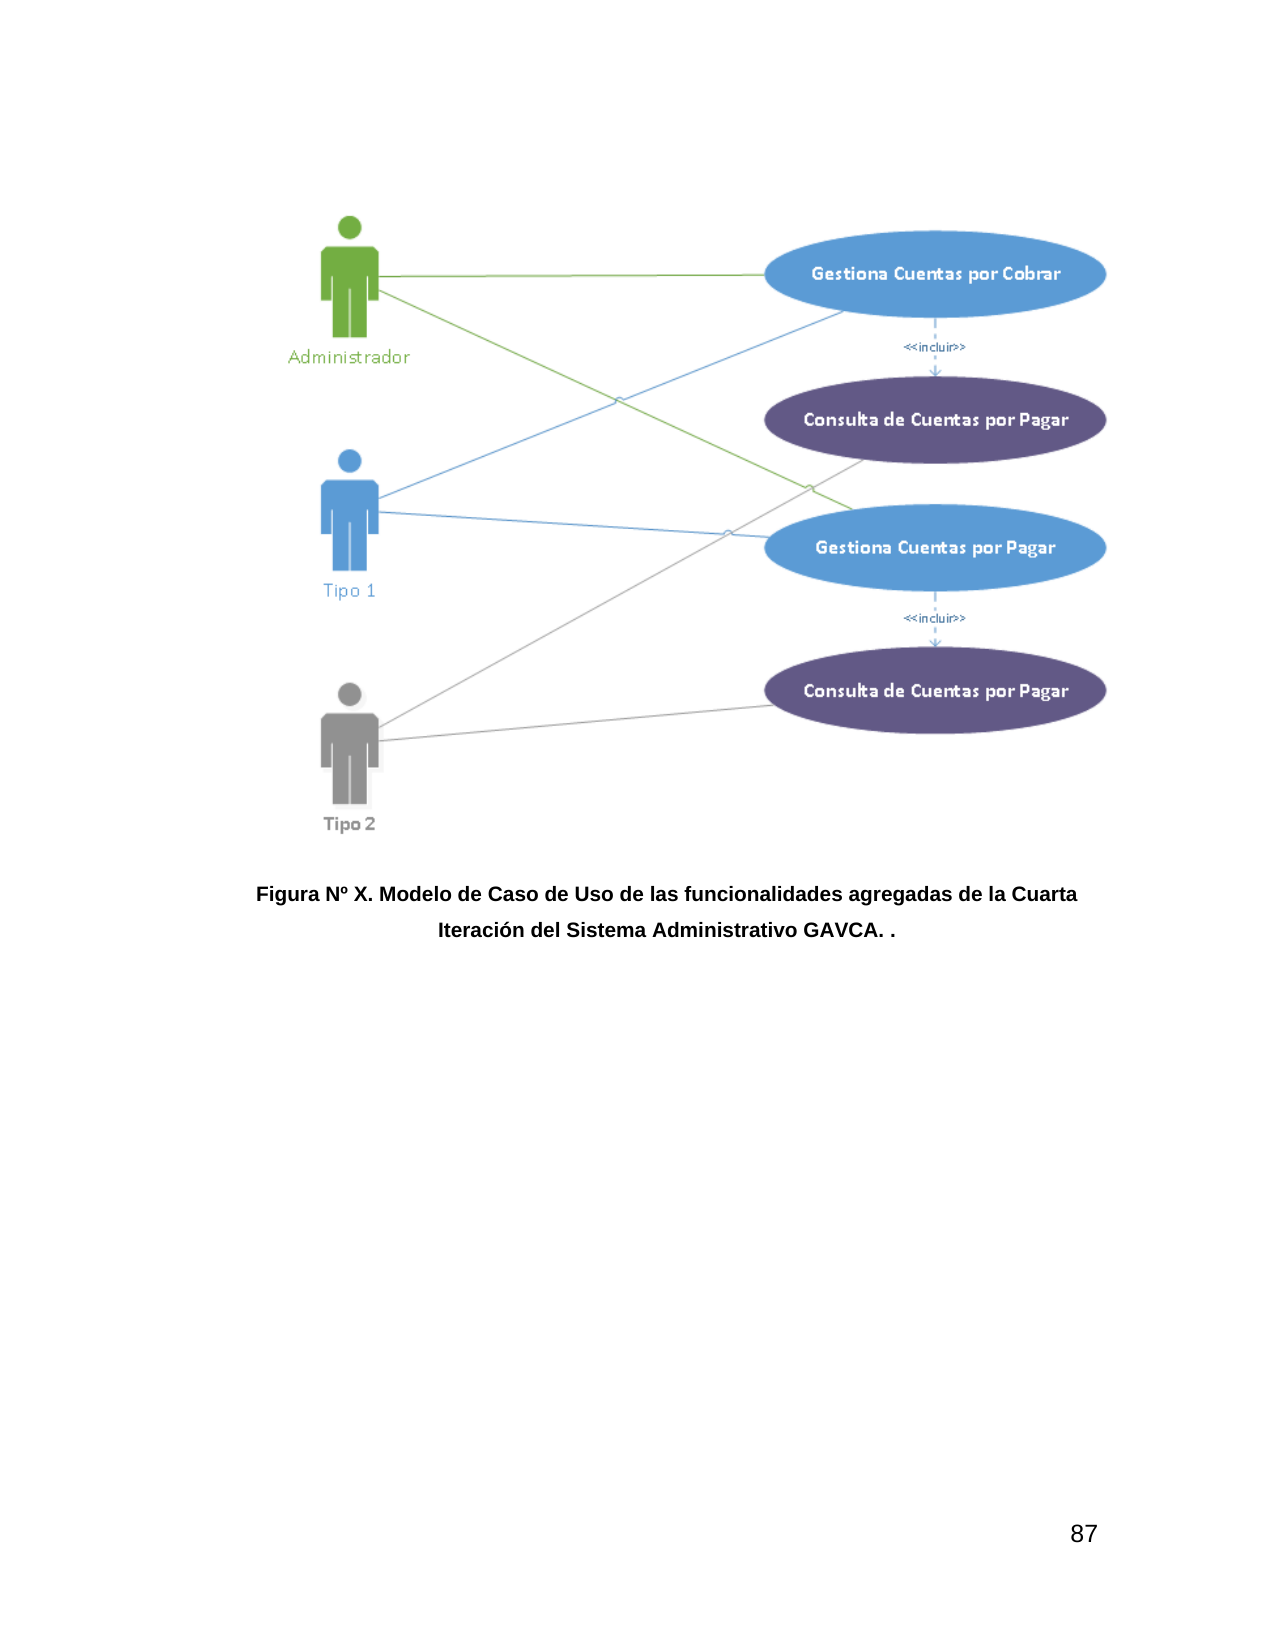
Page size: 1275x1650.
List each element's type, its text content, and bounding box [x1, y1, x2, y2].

text Figura Nº X. Modelo de Caso de Uso de las funcionalidades agregadas de la Cuarta Iteración del Sistema Administrativo GAVCA. . [236, 882, 1098, 941]
picture [265, 177, 1121, 868]
